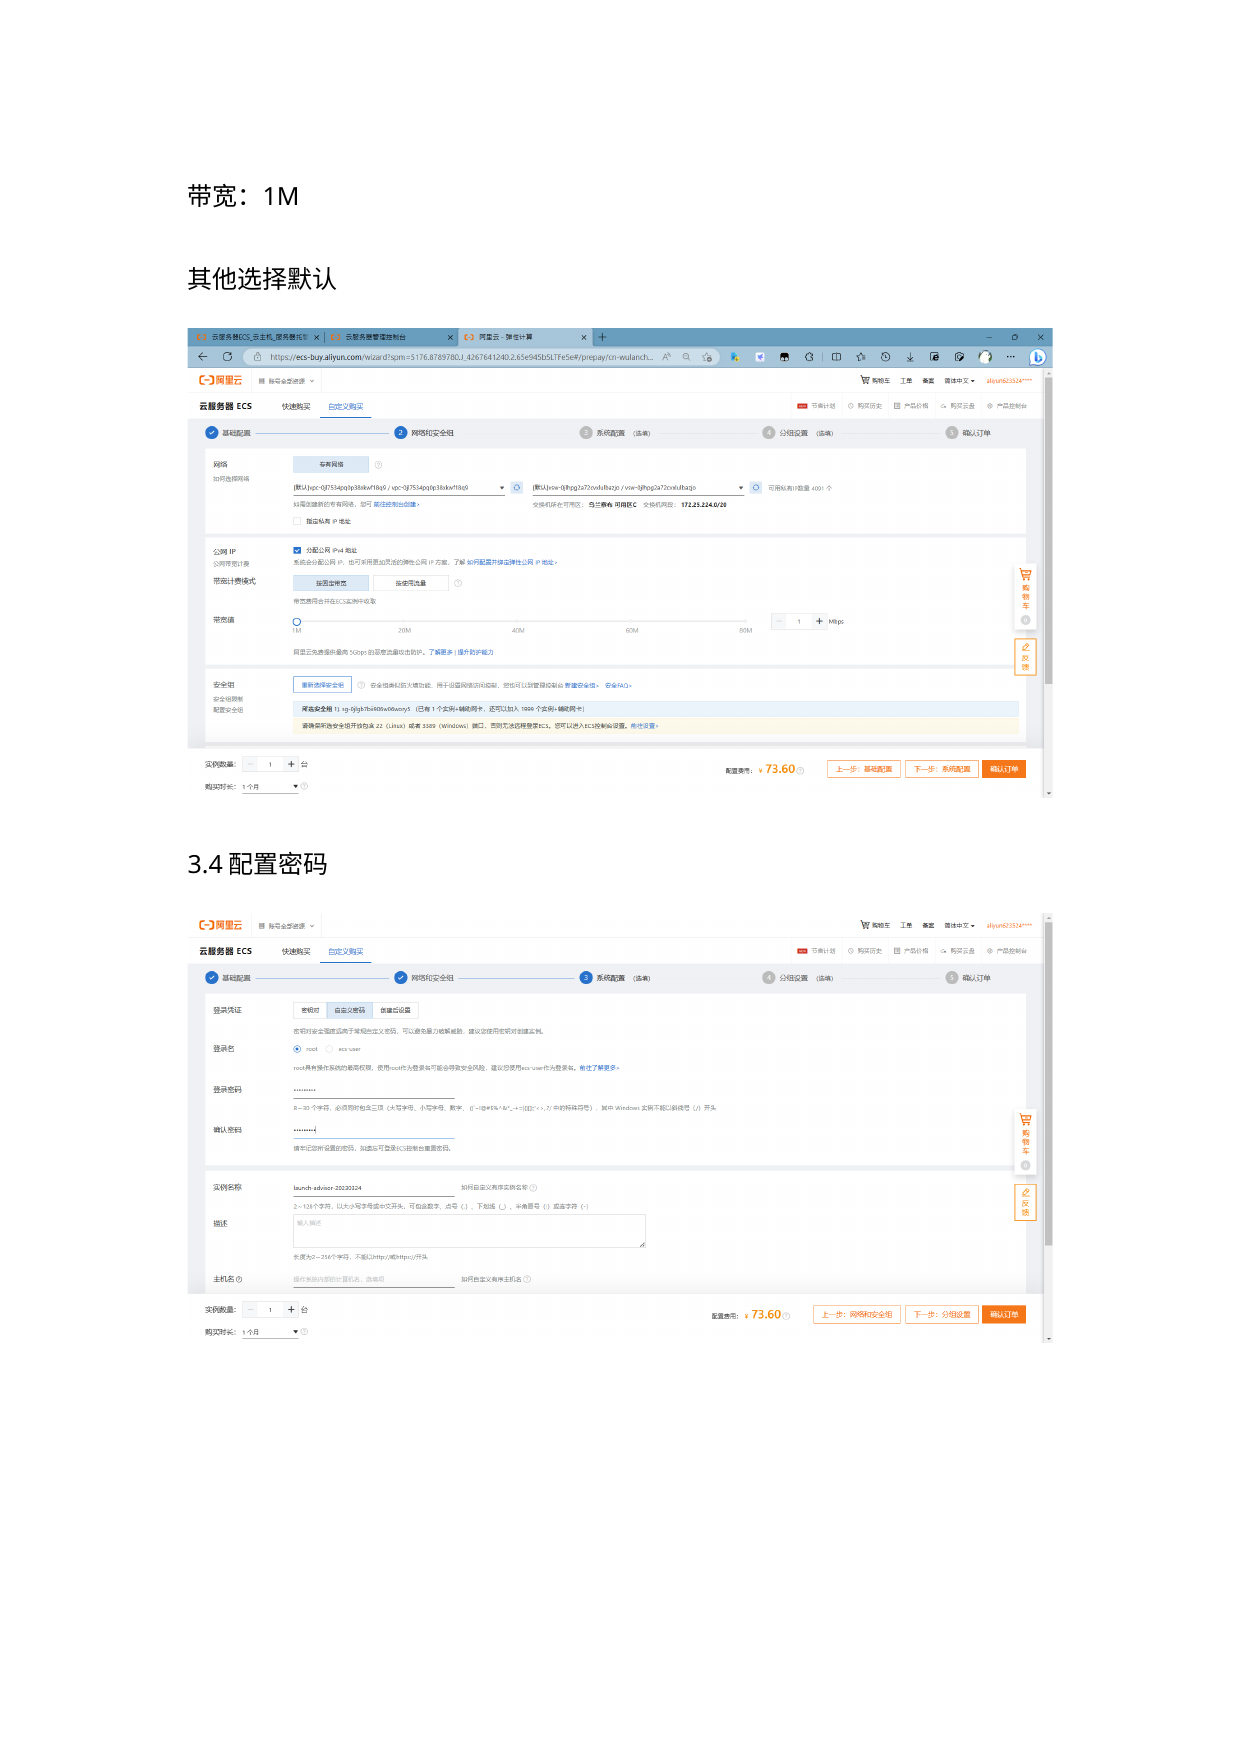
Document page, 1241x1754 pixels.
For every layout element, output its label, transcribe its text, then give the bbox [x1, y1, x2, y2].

picture [187, 913, 1053, 1343]
text 带宽：1M [187, 162, 1053, 227]
text 3.4配置密码 [187, 831, 1053, 896]
text 其他选择默认 [187, 245, 1053, 310]
picture [187, 328, 1053, 798]
